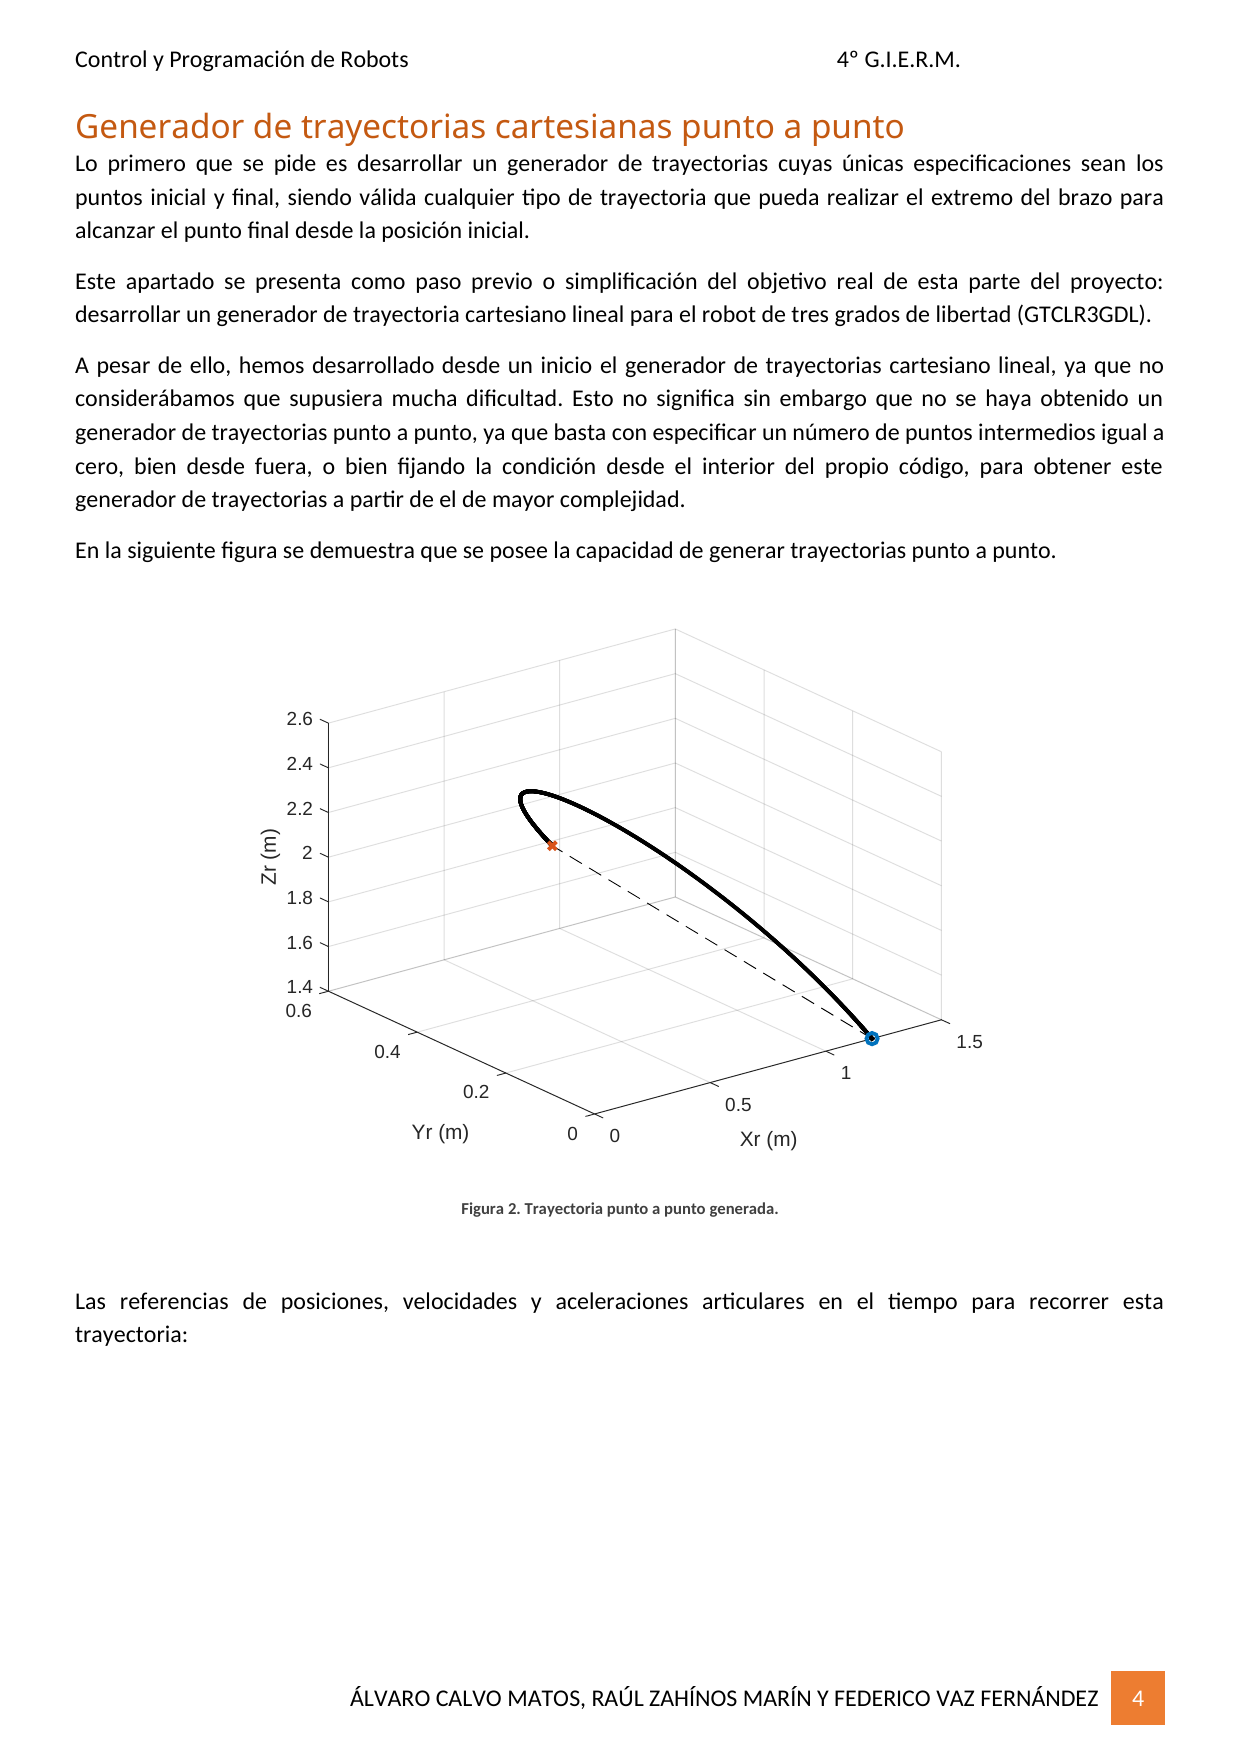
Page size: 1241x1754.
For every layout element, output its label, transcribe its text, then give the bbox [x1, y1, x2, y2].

text Este apartado se presenta como paso previo o simplificación del objetivo real de esta parte del proyecto: desarrollar un generador de trayectoria cartesiano lineal para el robot de tres grados de libertad (GTCLR3GDL). [75, 266, 1165, 329]
subtitle Generador de trayectorias cartesianas punto a punto [75, 103, 1165, 148]
text Las referencias de posiciones, velocidades y aceleraciones articulares en el tiempo para recorrer esta trayectoria: [75, 1286, 1165, 1349]
text A pesar de ello, hemos desarrollado desde un inicio el generador de trayectorias cartesiano lineal, ya que no considerábamos que supusiera mucha dificultad. Esto no significa sin embargo que no se haya obtenido un generador de trayectorias punto a punto, ya que basta con especificar un número de puntos intermedios igual a cero, bien desde fuera, o bien fijando la condición desde el interior del propio código, para obtener este generador de trayectorias a partir de el de mayor complejidad. [75, 350, 1165, 514]
text Lo primero que se pide es desarrollar un generador de trayectorias cuyas únicas especificaciones sean los puntos inicial y final, siendo válida cualquier tipo de trayectoria que pueda realizar el extremo del brazo para alcanzar el punto final desde la posición inicial. [75, 148, 1165, 245]
text En la siguiente figura se demuestra que se posee la capacidad de generar trayectorias punto a punto. [75, 535, 1165, 564]
